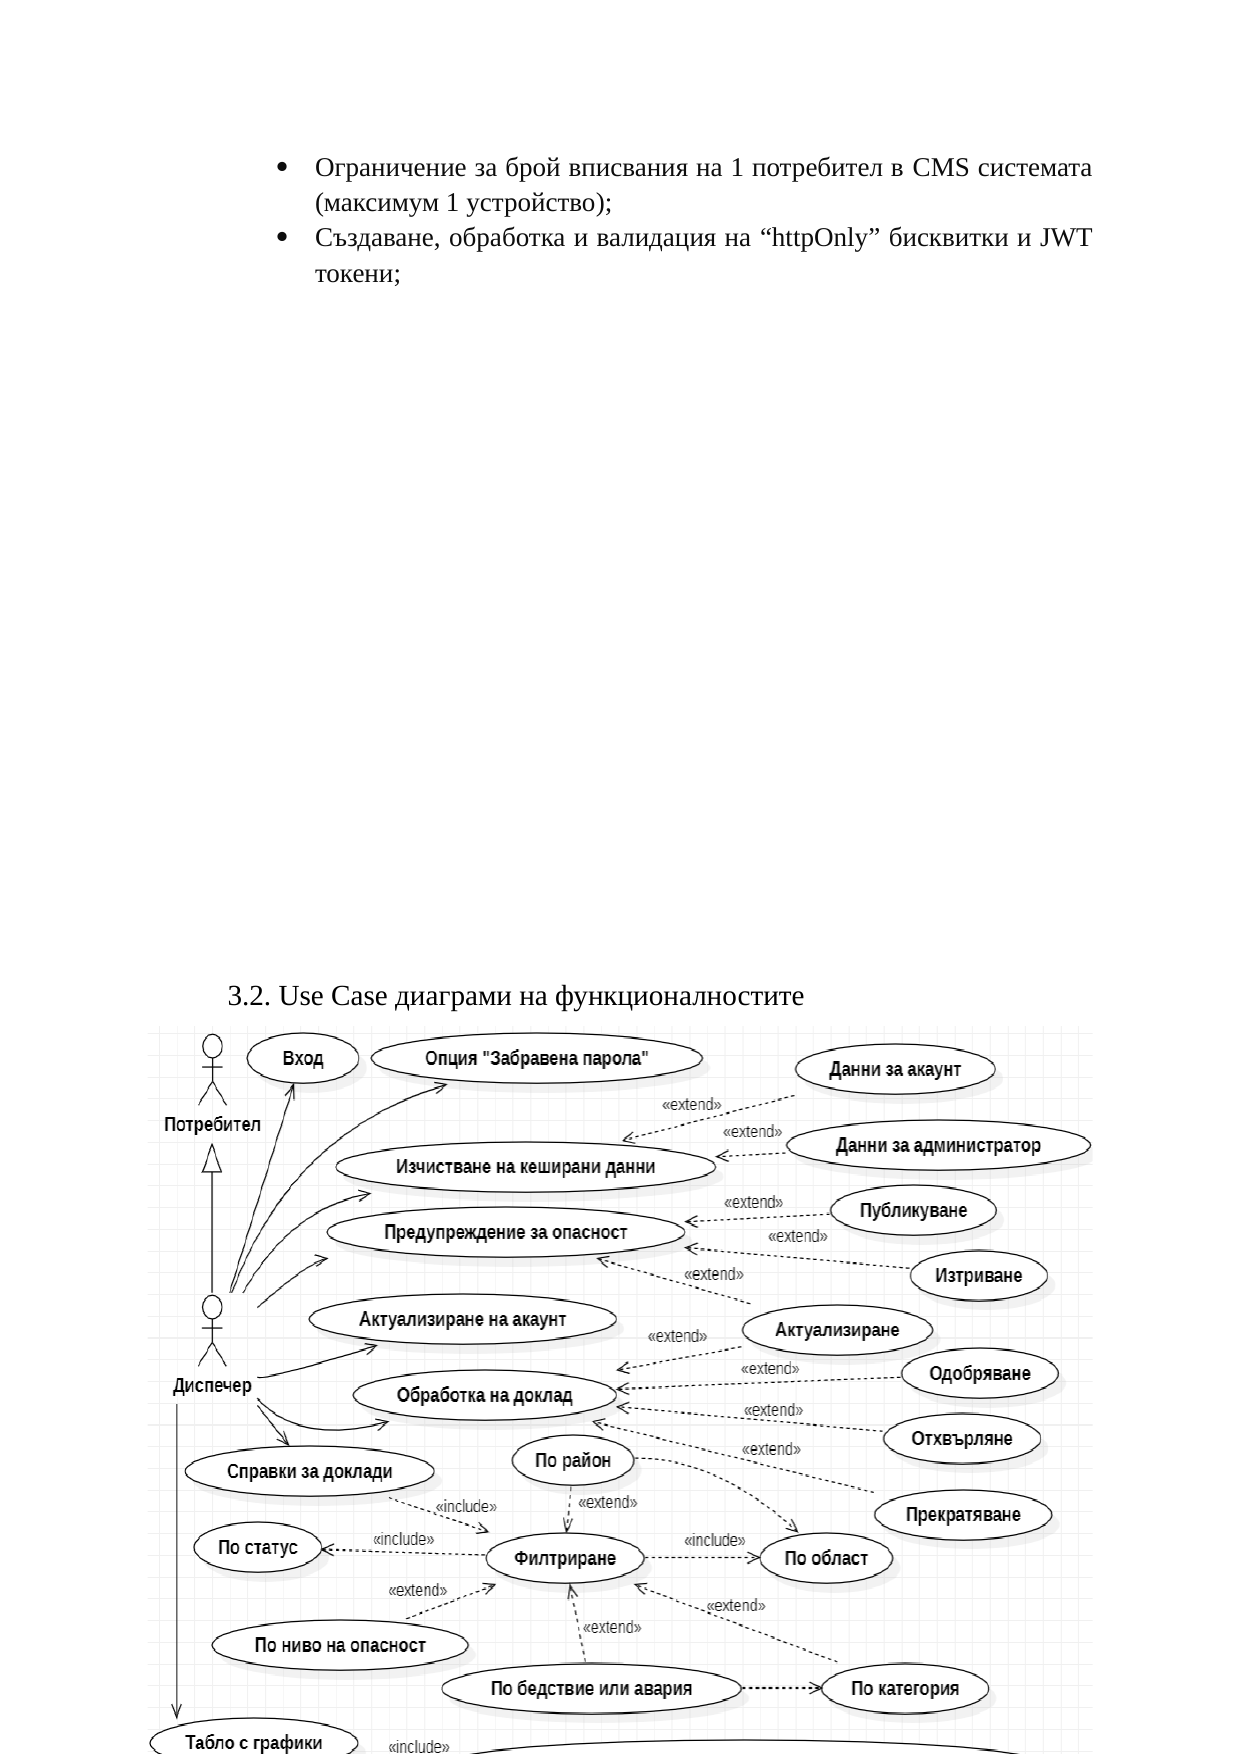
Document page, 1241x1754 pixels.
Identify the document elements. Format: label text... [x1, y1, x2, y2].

subtitle 3.2. Use Case диаграми на функционалностите [148, 978, 1093, 1011]
list Ограничение за брой вписвания на 1 потребител в CMS системата (максимум 1 устройство); [277, 148, 1093, 218]
list Създаване, обработка и валидация на “httpOnly” бисквитки и JWT токени; [277, 218, 1093, 289]
picture [147, 1026, 1093, 1754]
